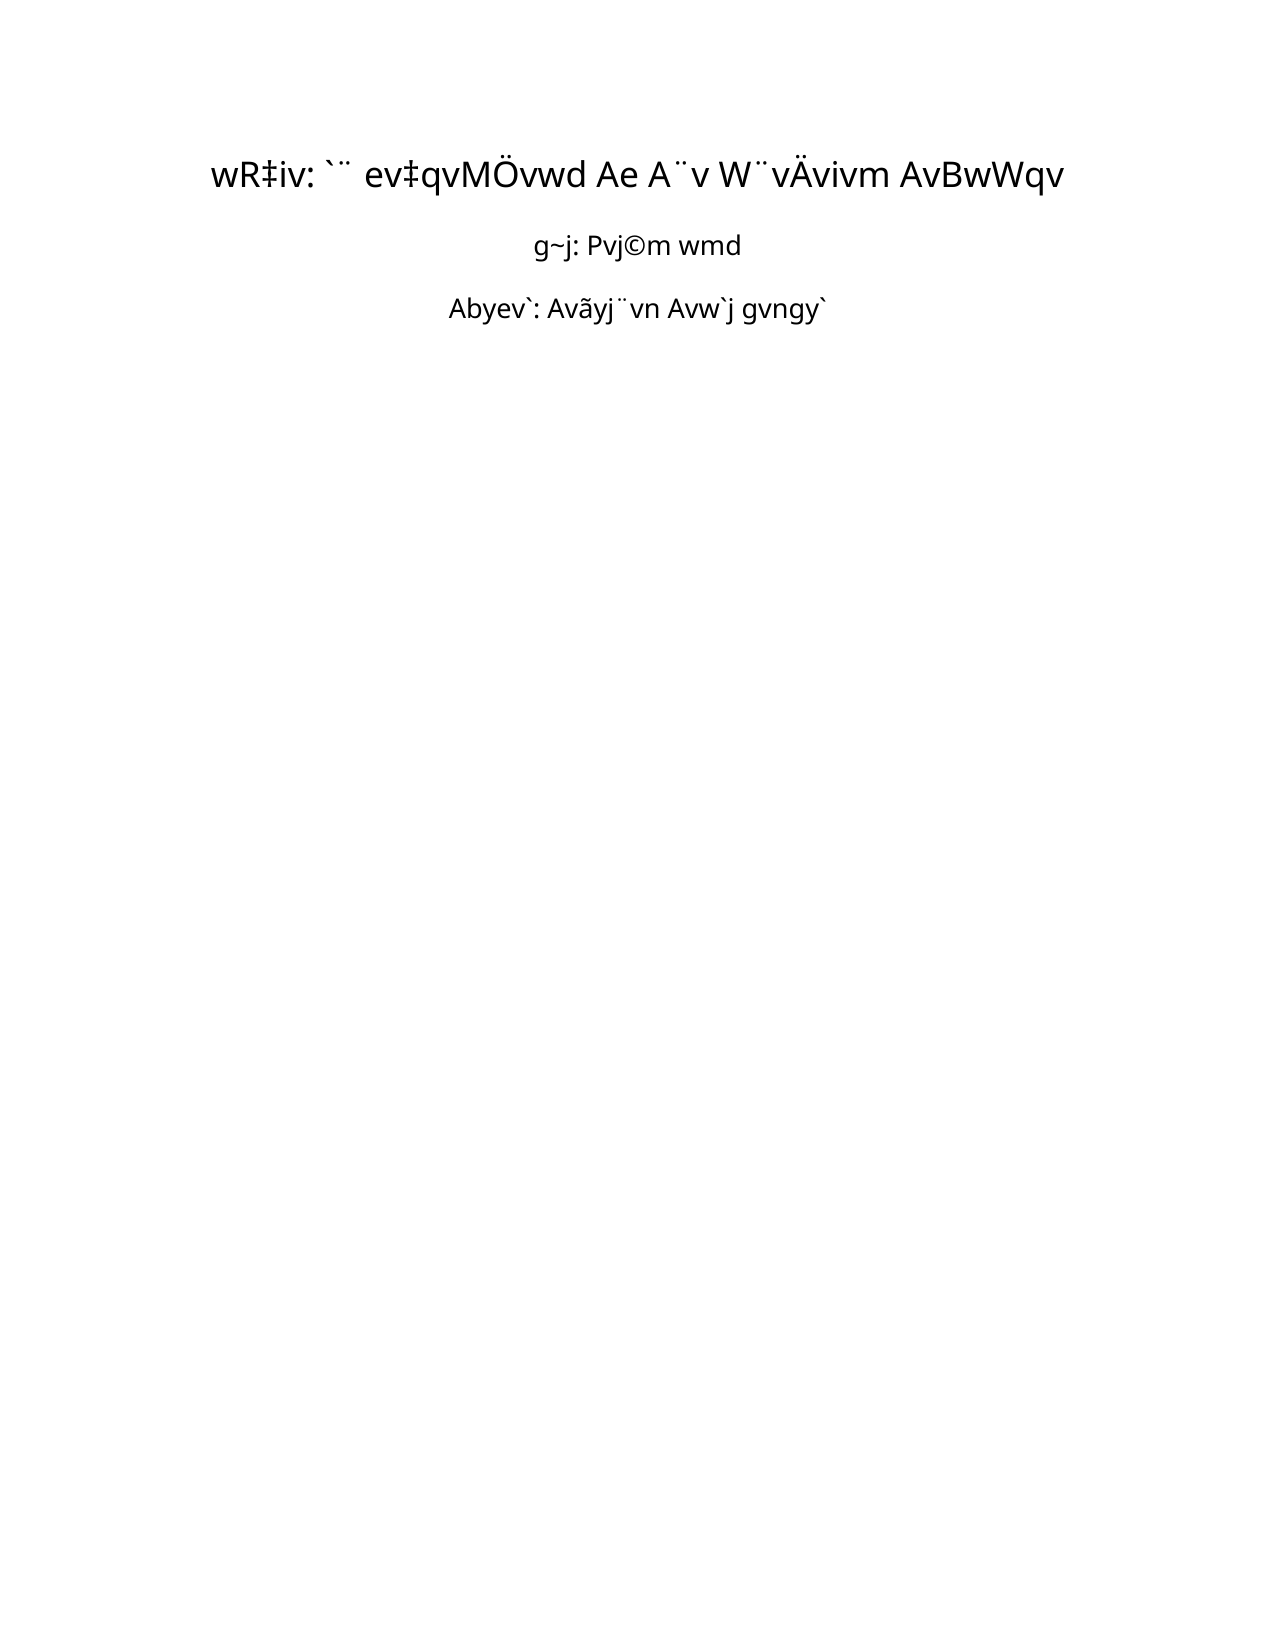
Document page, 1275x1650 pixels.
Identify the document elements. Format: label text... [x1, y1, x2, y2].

text g~j: Pvj©m wmd [150, 226, 1125, 263]
text wR‡iv: `¨ ev‡qvMÖvwd Ae A¨v W¨vÄvivm AvBwWqv [150, 150, 1125, 198]
text Abyev`: Avãyj¨vn Avw`j gvngy` [150, 289, 1125, 326]
